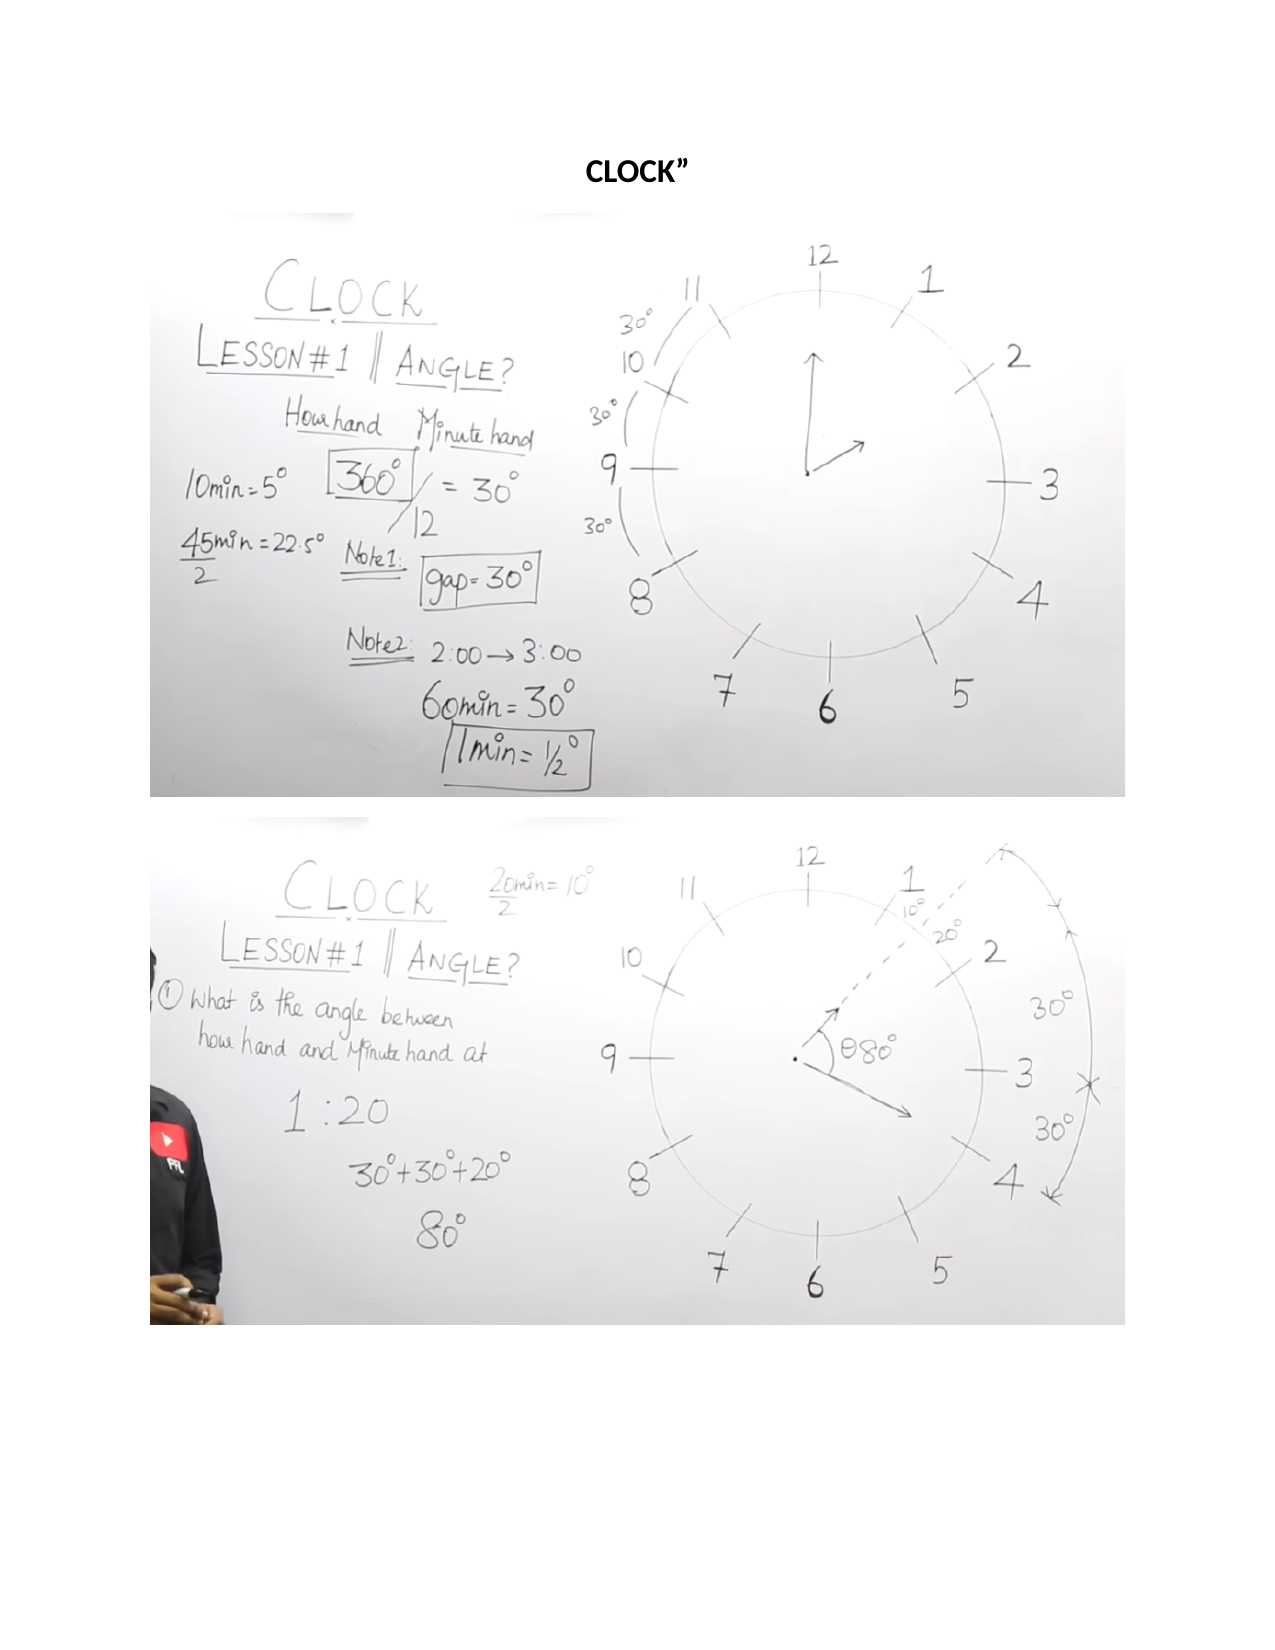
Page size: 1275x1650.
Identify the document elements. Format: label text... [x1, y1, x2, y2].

text CLOCK” [150, 150, 1125, 191]
picture [150, 817, 1125, 1325]
picture [150, 213, 1125, 797]
